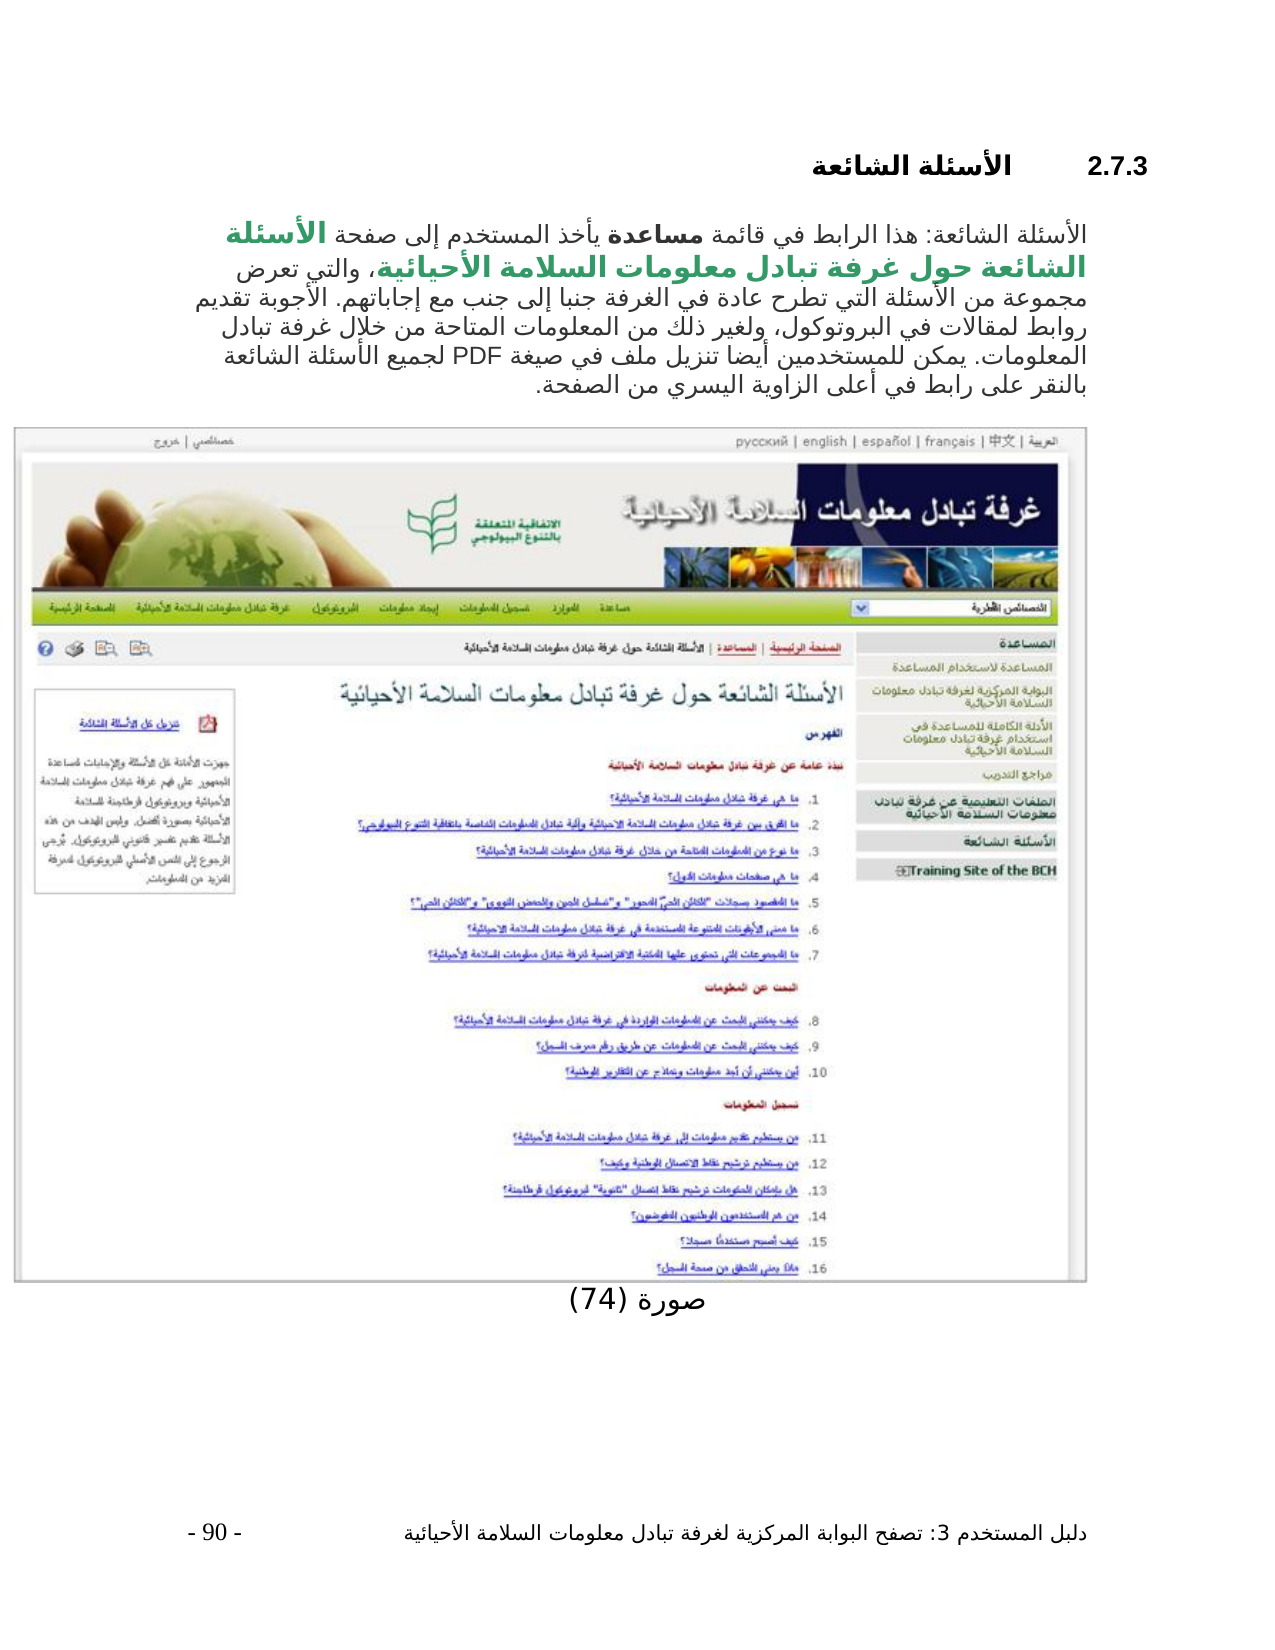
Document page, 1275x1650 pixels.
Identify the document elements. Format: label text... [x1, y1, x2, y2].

text صورة (74) [187, 1283, 1087, 1317]
picture [13, 427, 1088, 1283]
subtitle الأسئلة الشائعة [187, 150, 1087, 181]
text الأسئلة الشائعة: هذا الرابط في قائمة مساعدة يأخذ المستخدم إلى صفحة الأسئلة الشائعة حول غرفة تبادل معلومات السلامة الأحيائية، والتي تعرض مجموعة من الأسئلة التي تطرح عادة في الغرفة جنبا إلى جنب مع إجاباتهم. الأجوبة تقديم روابط لمقالات في البروتوكول، ولغير ذلك من المعلومات المتاحة من خلال غرفة تبادل المعلومات. يمكن للمستخدمين أيضا تنزيل ملف في صيغة PDF لجميع الأسئلة الشائعة بالنقر على رابط في أعلى الزاوية اليسري من الصفحة. [187, 216, 1087, 398]
